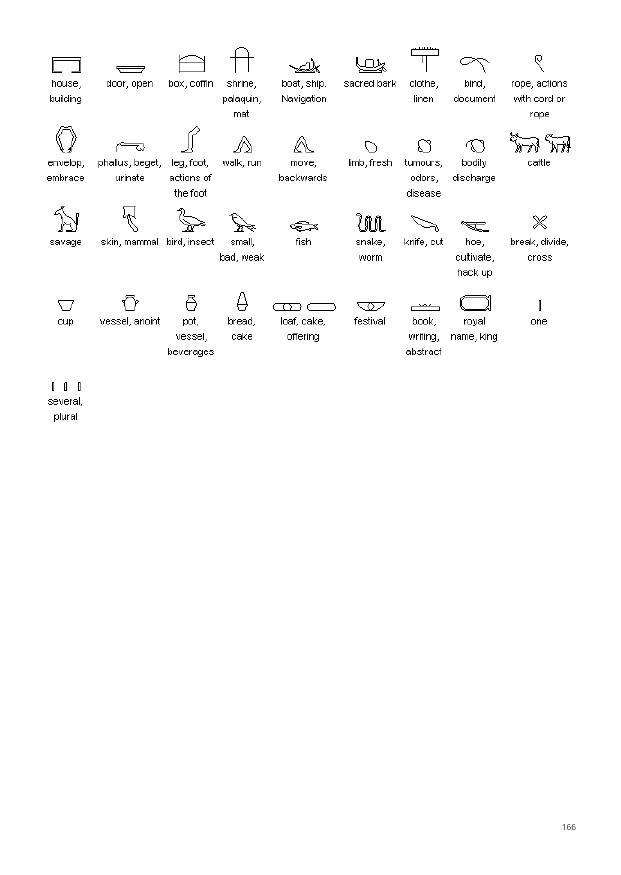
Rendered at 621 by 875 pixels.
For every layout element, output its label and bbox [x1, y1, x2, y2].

picture [44, 44, 576, 424]
